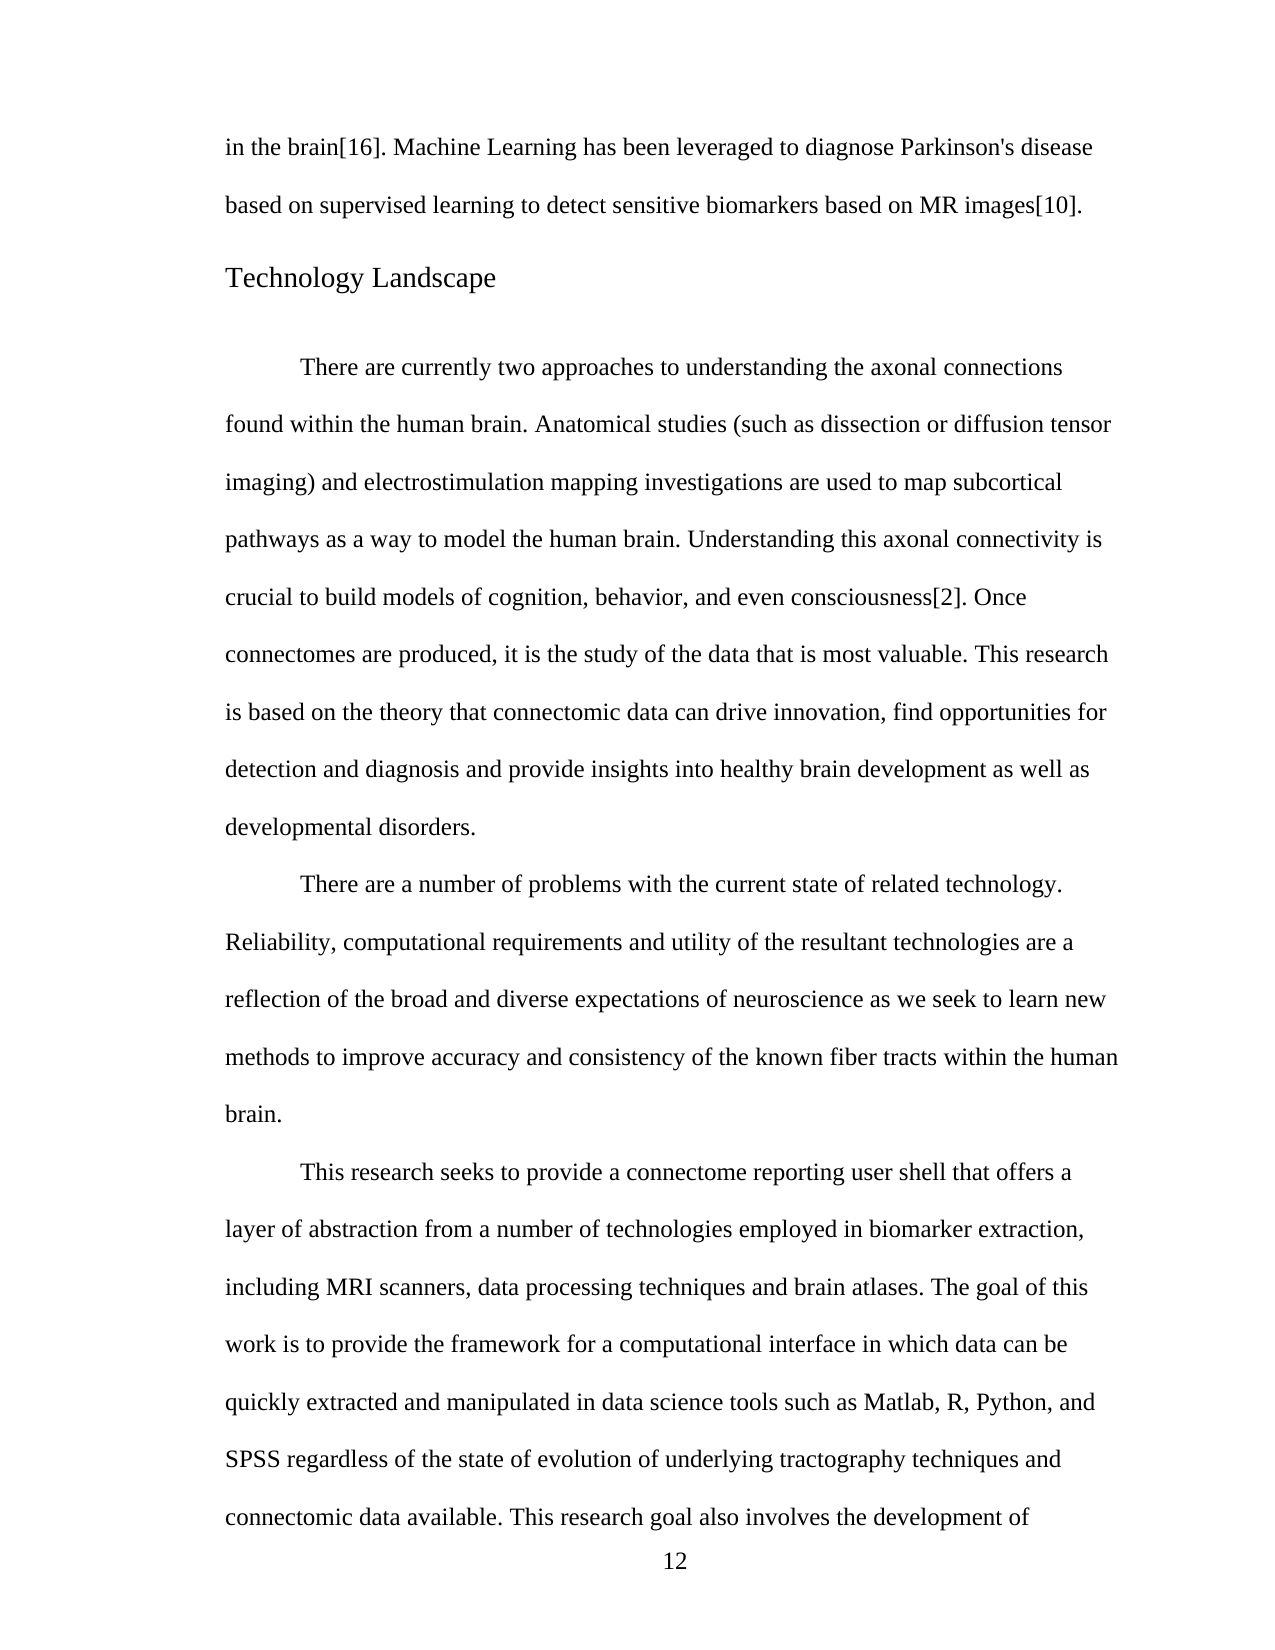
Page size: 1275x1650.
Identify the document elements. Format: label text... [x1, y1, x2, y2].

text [225, 132, 1125, 219]
text There are a number of problems with the current state of related technology. Reliability, computational requirements and utility of the resultant technologies are a reflection of the broad and diverse expectations of neuroscience as we seek to learn new methods to improve accuracy and consistency of the known fiber tracts within the human brain. [225, 869, 1125, 1128]
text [225, 1157, 1125, 1531]
text There are currently two approaches to understanding the axonal connections found within the human brain. Anatomical studies (such as dissection or diffusion tensor imaging) and electrostimulation mapping investigations are used to map subcortical pathways as a way to model the human brain. Understanding this axonal connectivity is crucial to build models of cognition, behavior, and even consciousness[2]. Once connectomes are produced, it is the study of the data that is most valuable. This research is based on the theory that connectomic data can drive innovation, find opportunities for detection and diagnosis and provide insights into healthy brain development as well as developmental disorders. [225, 352, 1125, 841]
subtitle Technology Landscape [225, 260, 1125, 293]
